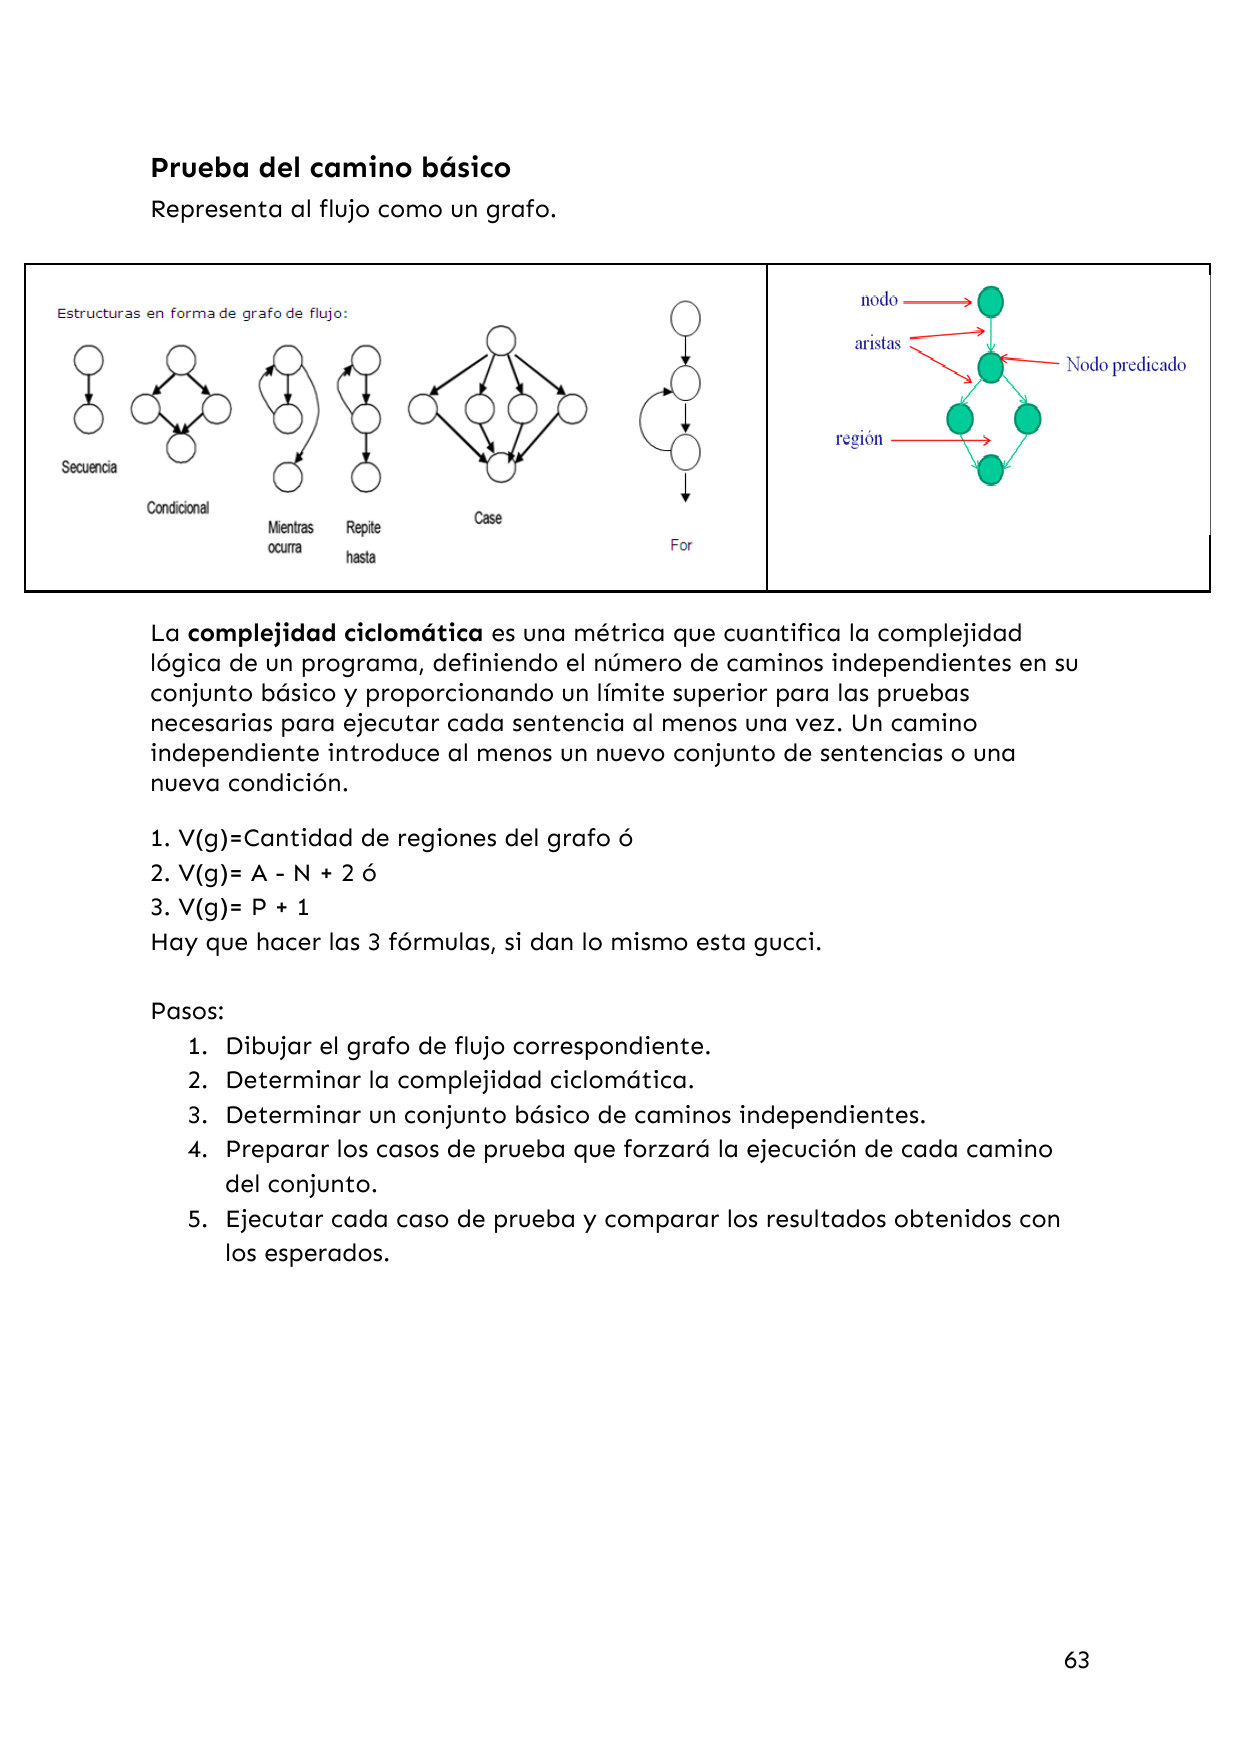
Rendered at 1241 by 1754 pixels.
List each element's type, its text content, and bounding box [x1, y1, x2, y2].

subtitle Prueba del camino básico [150, 150, 1090, 185]
list Preparar los casos de prueba que forzará la ejecución de cada camino del conjunto. [187, 1134, 1090, 1199]
picture [777, 275, 1211, 535]
text Representa al flujo como un grafo. [150, 193, 1090, 223]
text Pasos: [150, 996, 1090, 1026]
table_header [26, 265, 766, 590]
text Hay que hacer las 3 fórmulas, si dan lo mismo esta gucci. [150, 927, 1090, 957]
picture [35, 275, 754, 576]
list Determinar un conjunto básico de caminos independientes. [187, 1100, 1090, 1130]
list Ejecutar cada caso de prueba y comparar los resultados obtenidos con los esperados. [187, 1203, 1090, 1268]
text 1. V(g)=Cantidad de regiones del grafo ó [150, 823, 1090, 853]
list Determinar la complejidad ciclomática. [187, 1065, 1090, 1095]
text La complejidad ciclomática es una métrica que cuantifica la complejidad lógica de un programa, definiendo el número de caminos independientes en su conjunto básico y proporcionando un límite superior para las pruebas necesarias para ejecutar cada sentencia al menos una vez. Un camino independiente introduce al menos un nuevo conjunto de sentencias o una nueva condición. [150, 617, 1090, 798]
table_header [768, 265, 1209, 590]
text 3. V(g)= P + 1 [150, 892, 1090, 922]
text 2. V(g)= A - N + 2 ó [150, 858, 1090, 888]
list Dibujar el grafo de flujo correspondiente. [187, 1031, 1090, 1061]
